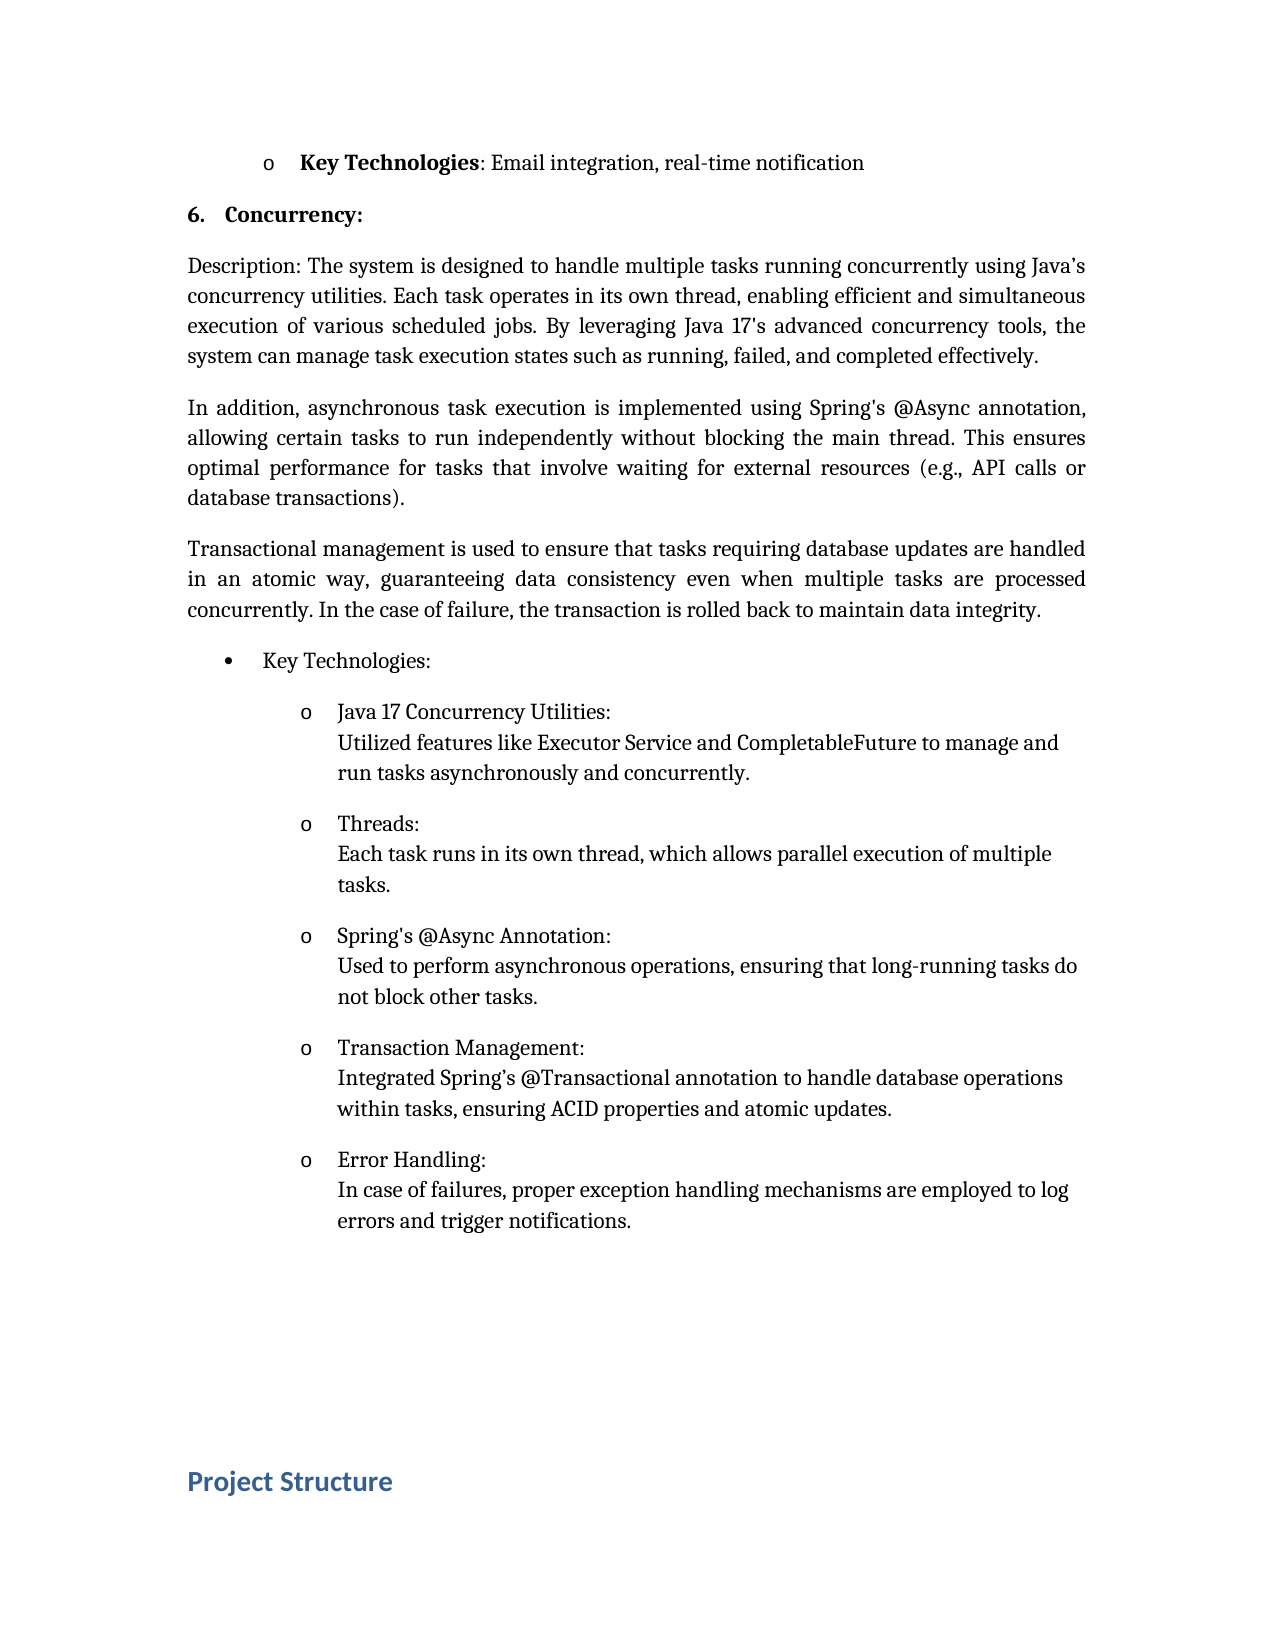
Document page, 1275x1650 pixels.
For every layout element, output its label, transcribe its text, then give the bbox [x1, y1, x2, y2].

list Key Technologies: Email integration, real-time notification [262, 150, 1087, 177]
list Key Technologies: [225, 647, 1087, 674]
list Spring's @Async Annotation: Used to perform asynchronous operations, ensuring that long-running tasks do not block other tasks. [300, 922, 1087, 1010]
list Threads: Each task runs in its own thread, which allows parallel execution of multiple tasks. [300, 811, 1087, 898]
list Transaction Management: Integrated Spring’s @Transactional annotation to handle database operations within tasks, ensuring ACID properties and atomic updates. [300, 1034, 1087, 1122]
text In addition, asynchronous task execution is implemented using Spring's @Async annotation, allowing certain tasks to run independently without blocking the main thread. This ensures optimal performance for tasks that involve waiting for external resources (e.g., API calls or database transactions). [187, 394, 1087, 511]
list Error Handling: In case of failures, proper exception handling mechanisms are employed to log errors and trigger notifications. [300, 1146, 1087, 1234]
text Description: The system is designed to handle multiple tasks running concurrently using Java’s concurrency utilities. Each task operates in its own thread, enabling efficient and simultaneous execution of various scheduled jobs. By leveraging Java 17's advanced concurrency tools, the system can manage task execution states such as running, failed, and completed effectively. [187, 253, 1087, 370]
text Project Structure [187, 1463, 1087, 1498]
list Java 17 Concurrency Utilities: Utilized features like Executor Service and CompletableFuture to manage and run tasks asynchronously and concurrently. [300, 698, 1087, 786]
text Transactional management is used to ensure that tasks requiring database updates are handled in an atomic way, guaranteeing data consistency even when multiple tasks are processed concurrently. In the case of failure, the transaction is rolled back to maintain data integrity. [187, 536, 1087, 623]
list Concurrency: [187, 202, 1087, 228]
